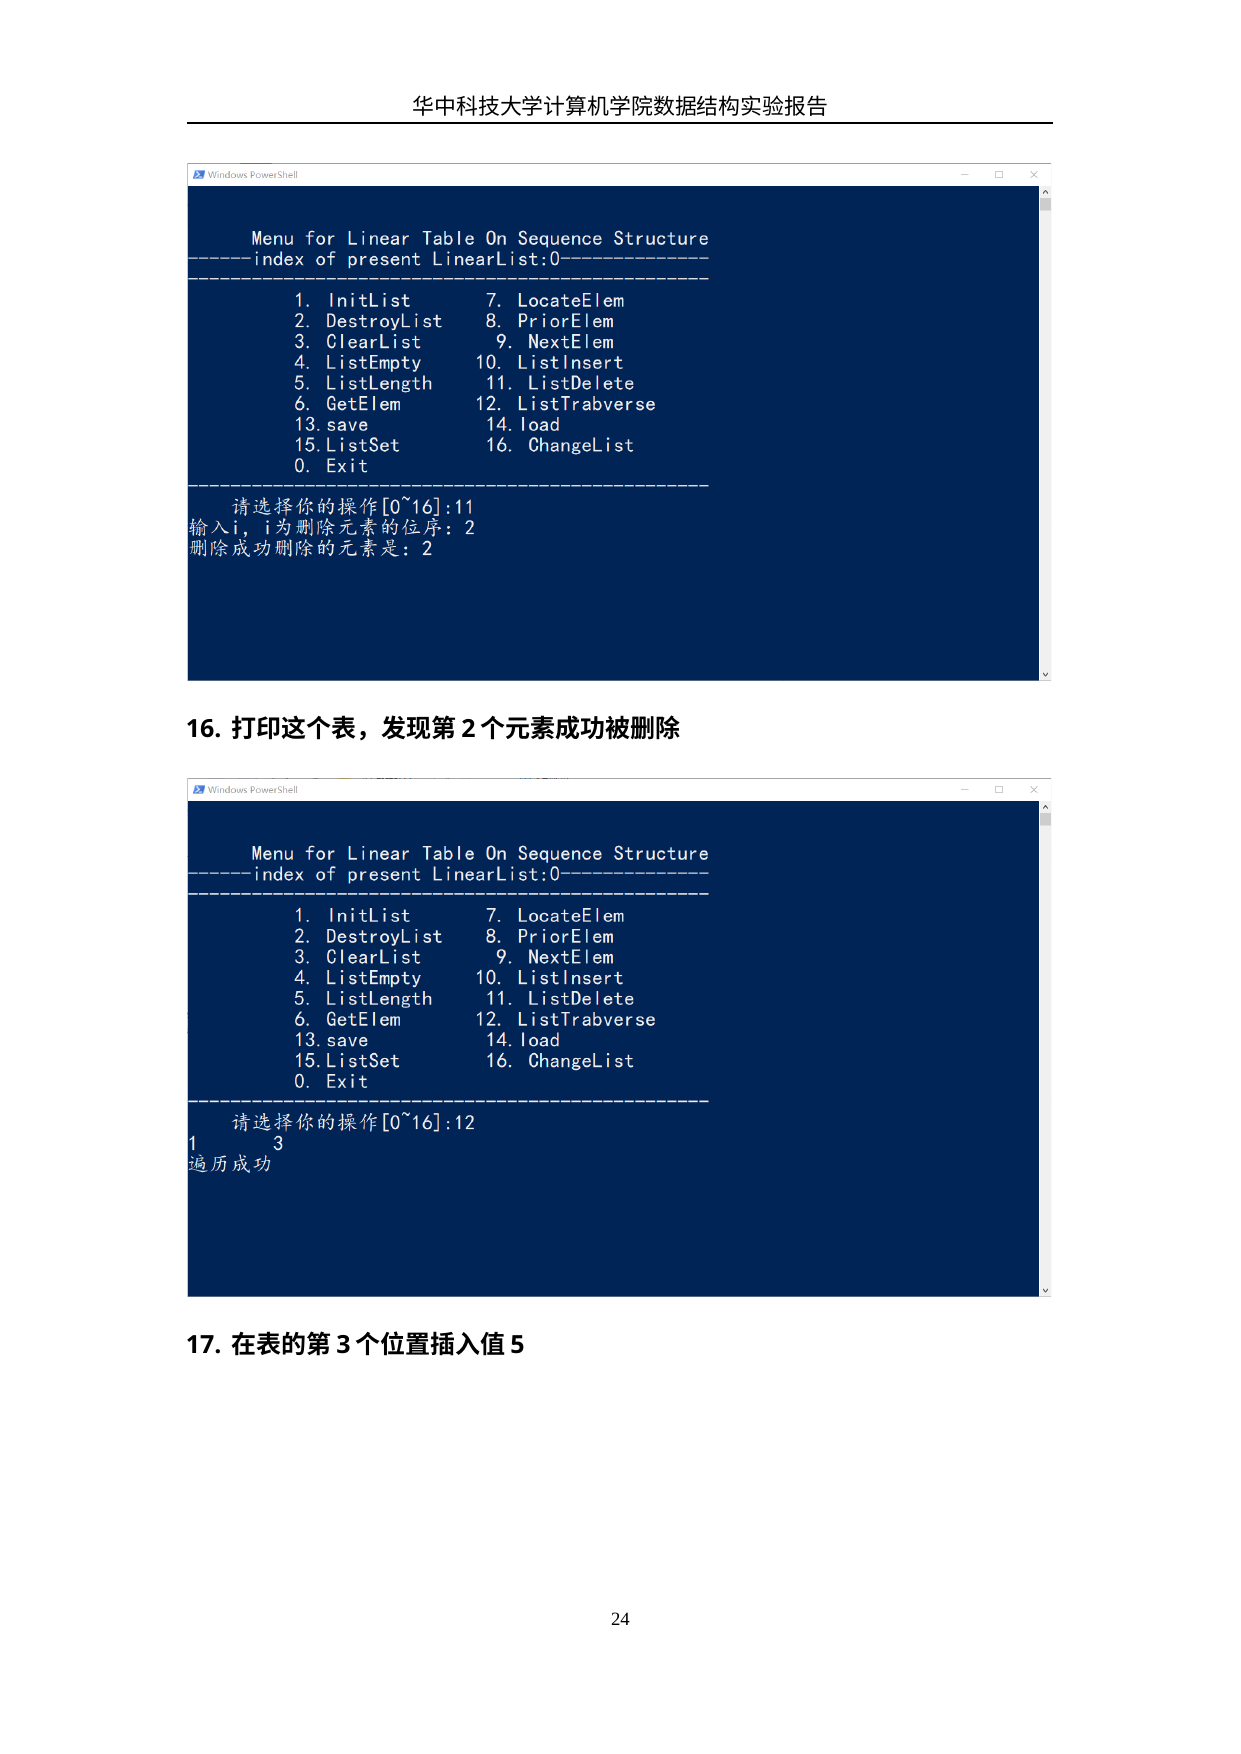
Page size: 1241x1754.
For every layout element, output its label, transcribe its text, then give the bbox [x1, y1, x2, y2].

list 在表的第3个位置插入值5 [186, 1310, 1053, 1375]
list 打印这个表，发现第2个元素成功被删除 [186, 694, 1053, 759]
picture [187, 163, 1052, 681]
picture [187, 778, 1052, 1297]
